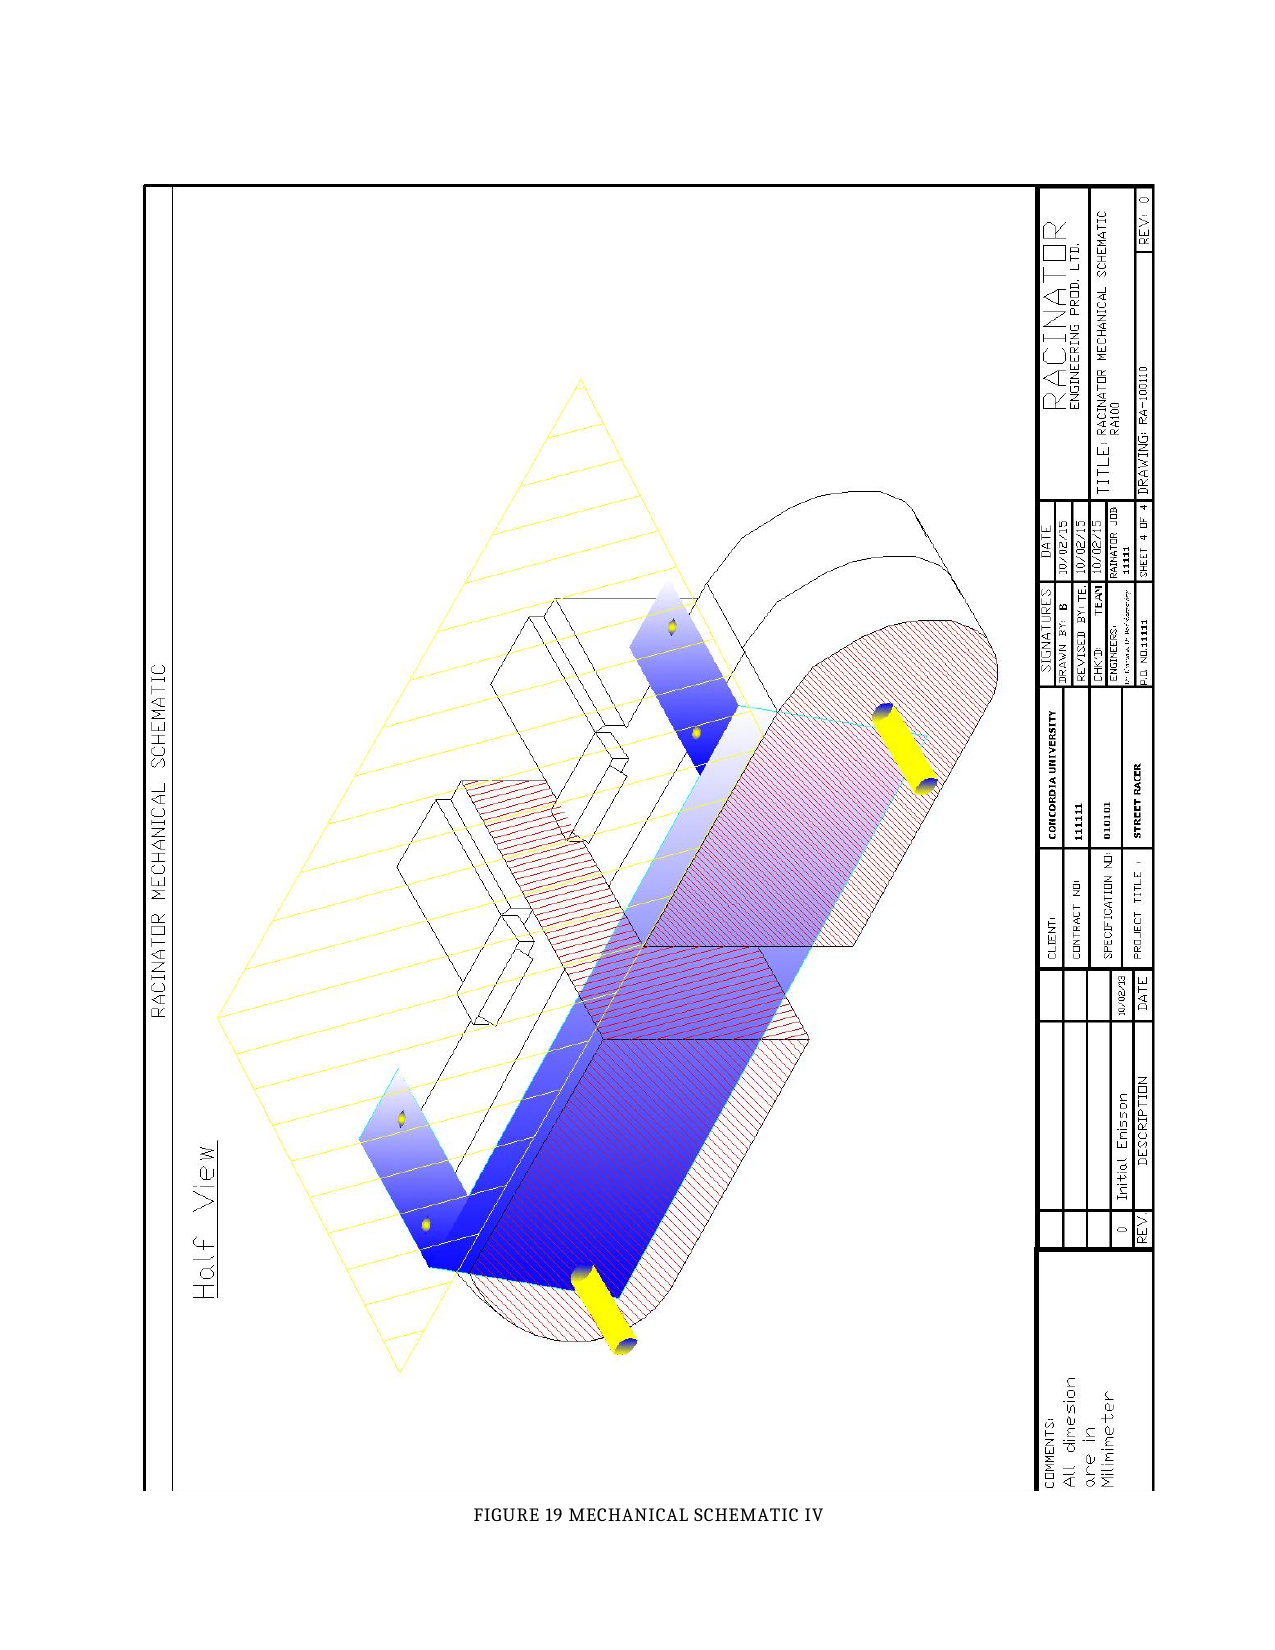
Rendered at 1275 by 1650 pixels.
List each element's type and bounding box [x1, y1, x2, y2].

picture [125, 184, 1172, 1491]
